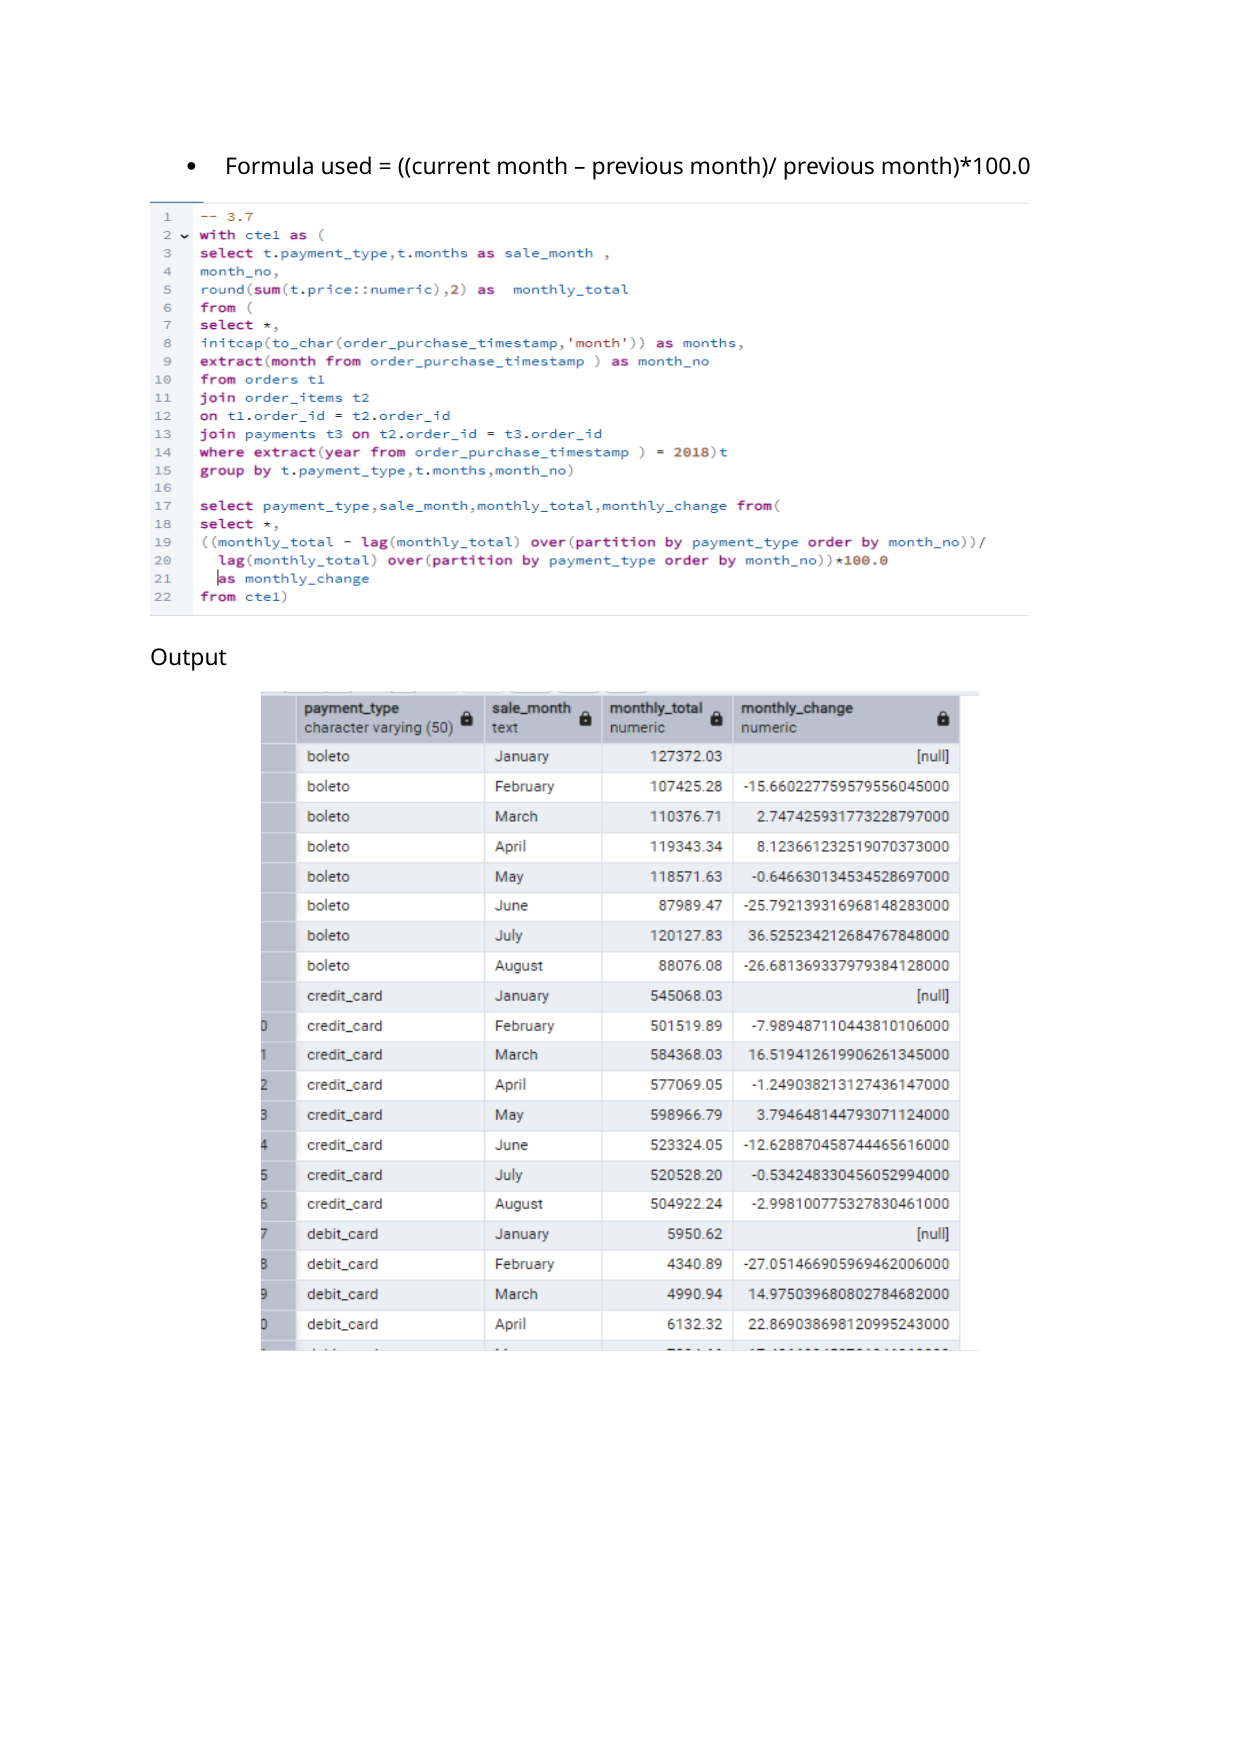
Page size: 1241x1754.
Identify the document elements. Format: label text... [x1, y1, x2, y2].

list Formula used = ((current month – previous month)/ previous month)*100.0 [187, 150, 1090, 181]
picture [260, 691, 980, 1351]
picture [150, 200, 1029, 623]
text Output [150, 641, 1090, 672]
